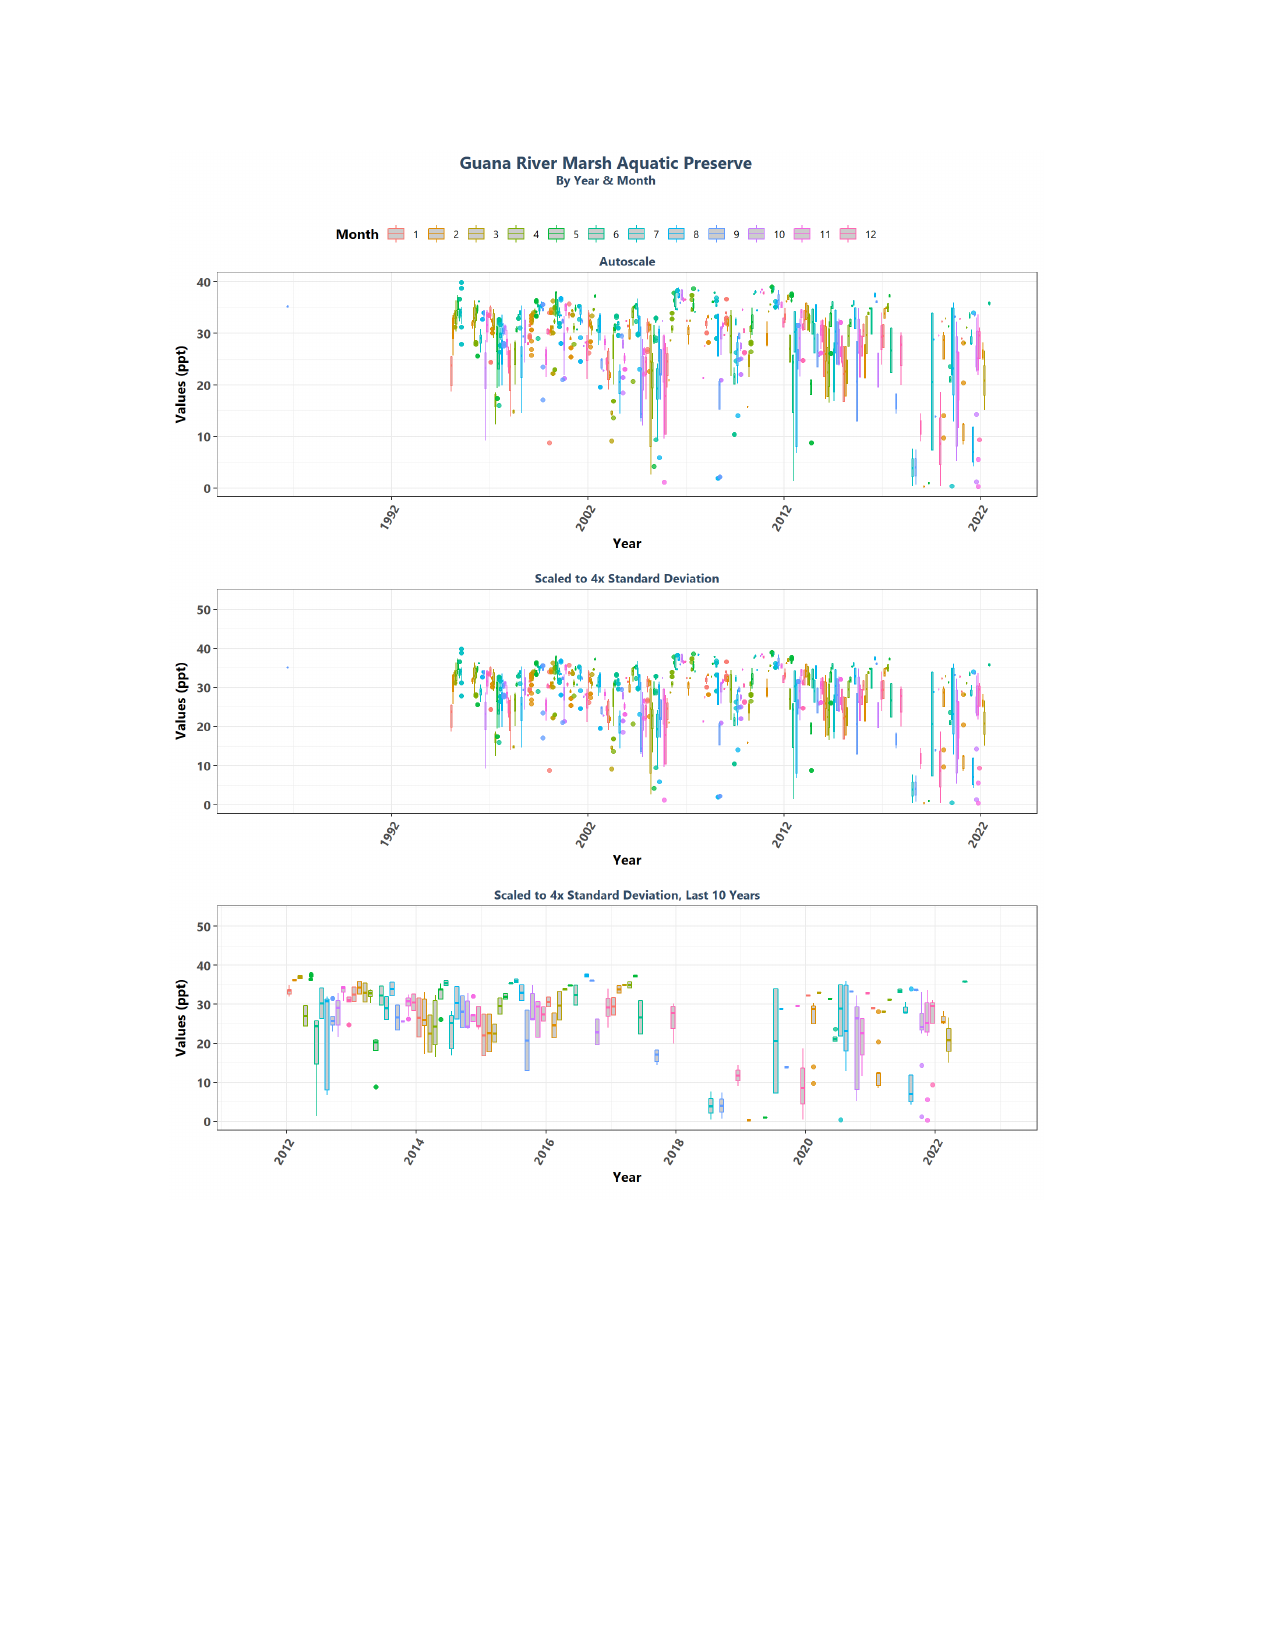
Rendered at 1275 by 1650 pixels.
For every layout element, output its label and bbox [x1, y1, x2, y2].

picture [168, 150, 1044, 1200]
